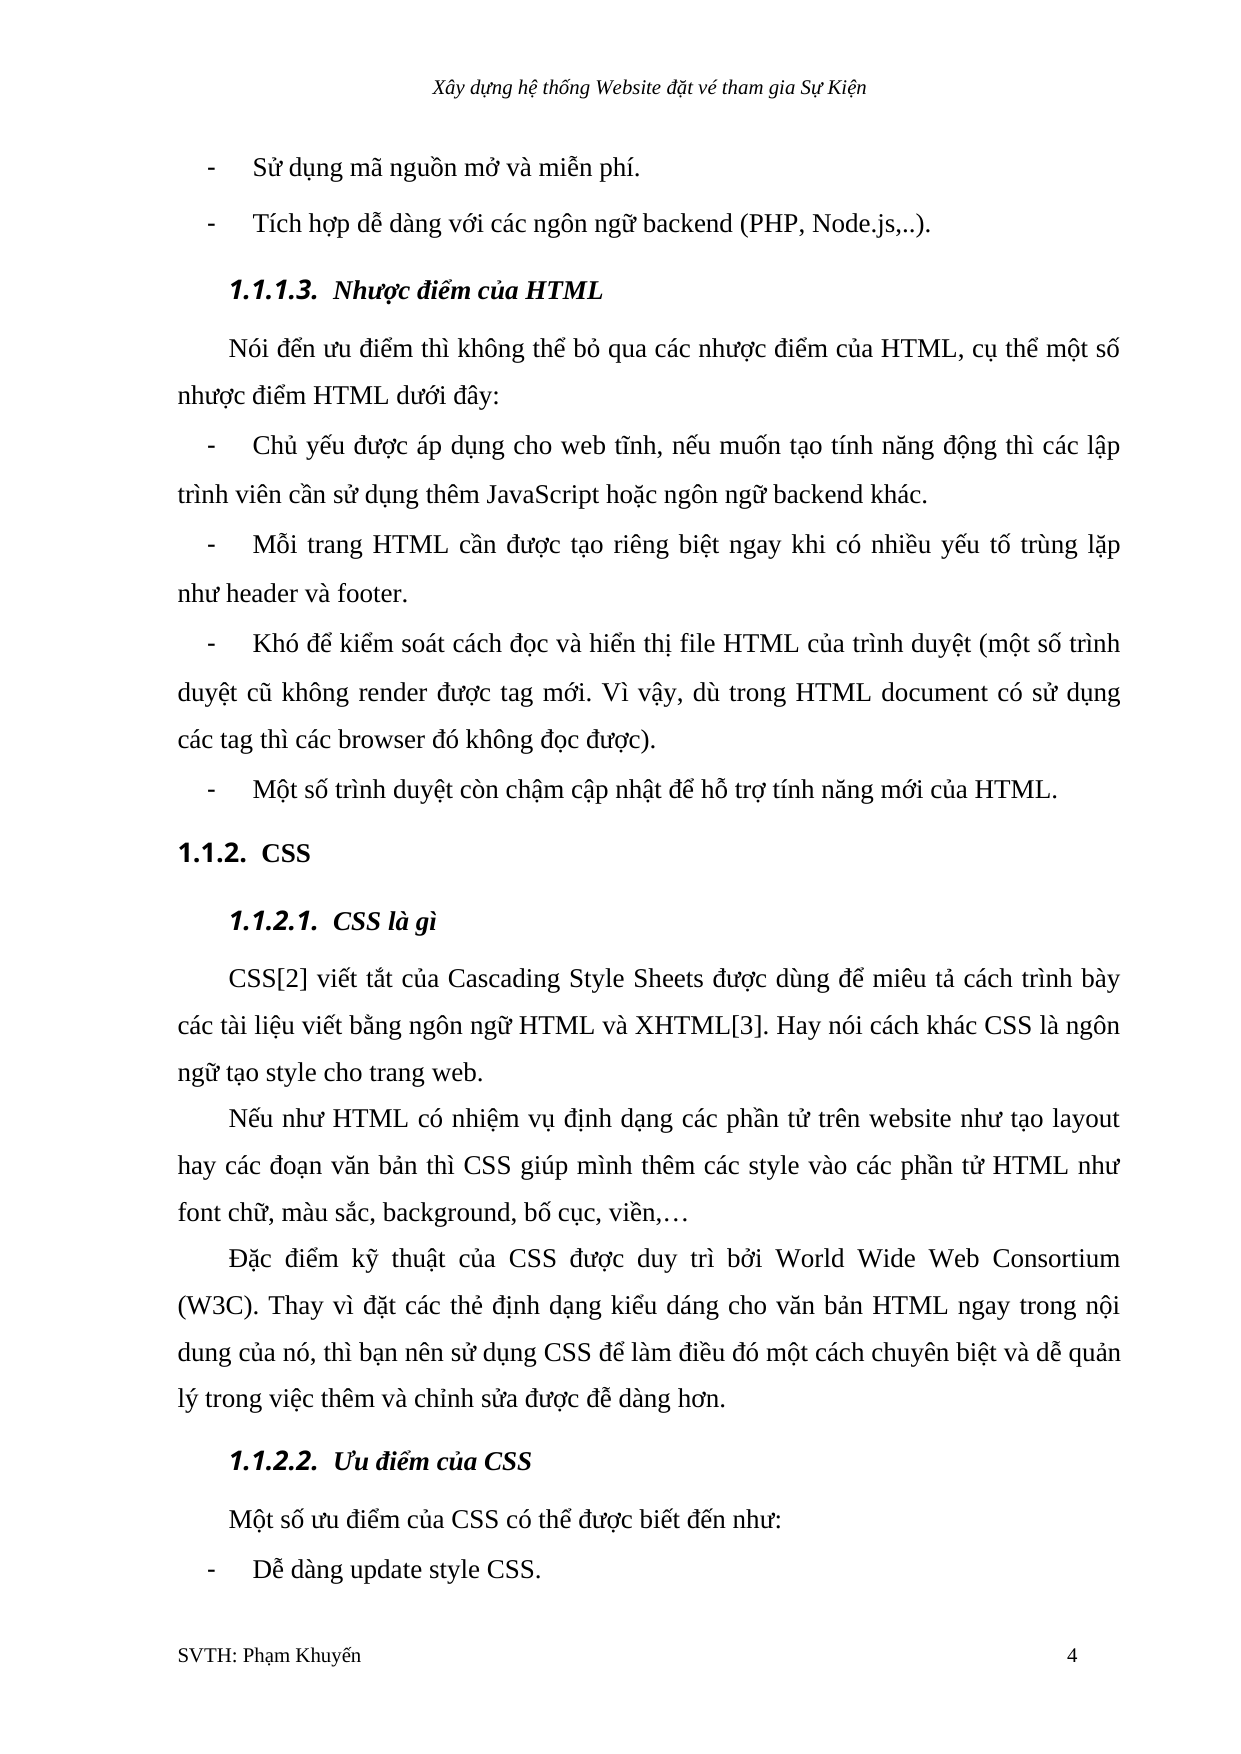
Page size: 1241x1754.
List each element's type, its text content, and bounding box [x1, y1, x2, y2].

list Tích hợp dễ dàng với các ngôn ngữ backend (PHP, Node.js,..). [177, 203, 1122, 240]
list Mỗi trang HTML cần được tạo riêng biệt ngay khi có nhiều yếu tố trùng lặp như header và footer. [177, 525, 1122, 608]
subtitle CSS [177, 833, 1122, 870]
subtitle Nhược điểm của HTML [177, 271, 1122, 308]
text Đặc điểm kỹ thuật của CSS được duy trì bởi World Wide Web Consortium (W3C). Thay vì đặt các thẻ định dạng kiểu dáng cho văn bản HTML ngay trong nội dung của nó, thì bạn nên sử dụng CSS để làm điều đó một cách chuyên biệt và dễ quản lý trong việc thêm và chỉnh sửa được đễ dàng hơn. [177, 1243, 1122, 1414]
text CSS[2] viết tắt của Cascading Style Sheets được dùng để miêu tả cách trình bày các tài liệu viết bằng ngôn ngữ HTML và XHTML[3]. Hay nói cách khác CSS là ngôn ngữ tạo style cho trang web. [177, 963, 1122, 1087]
list Dễ dàng update style CSS. [177, 1550, 1122, 1587]
list Khó để kiểm soát cách đọc và hiển thị file HTML của trình duyệt (một số trình duyệt cũ không render được tag mới. Vì vậy, dù trong HTML document có sử dụng các tag thì các browser đó không đọc được). [177, 624, 1122, 754]
text Một số ưu điểm của CSS có thể được biết đến như: [177, 1503, 1122, 1534]
text Nếu như HTML có nhiệm vụ định dạng các phần tử trên website như tạo layout hay các đoạn văn bản thì CSS giúp mình thêm các style vào các phần tử HTML như font chữ, màu sắc, background, bố cục, viền,… [177, 1103, 1122, 1227]
list Chủ yếu được áp dụng cho web tĩnh, nếu muốn tạo tính năng động thì các lập trình viên cần sử dụng thêm JavaScript hoặc ngôn ngữ backend khác. [177, 426, 1122, 509]
list Một số trình duyệt còn chậm cập nhật để hỗ trợ tính năng mới của HTML. [177, 769, 1122, 806]
subtitle Ưu điểm của CSS [177, 1442, 1122, 1479]
list Sử dụng mã nguồn mở và miễn phí. [177, 148, 1122, 184]
subtitle CSS là gì [177, 901, 1122, 938]
text Nói đển ưu điểm thì không thể bỏ qua các nhược điểm của HTML, cụ thể một số nhược điểm HTML dưới đây: [177, 332, 1122, 410]
